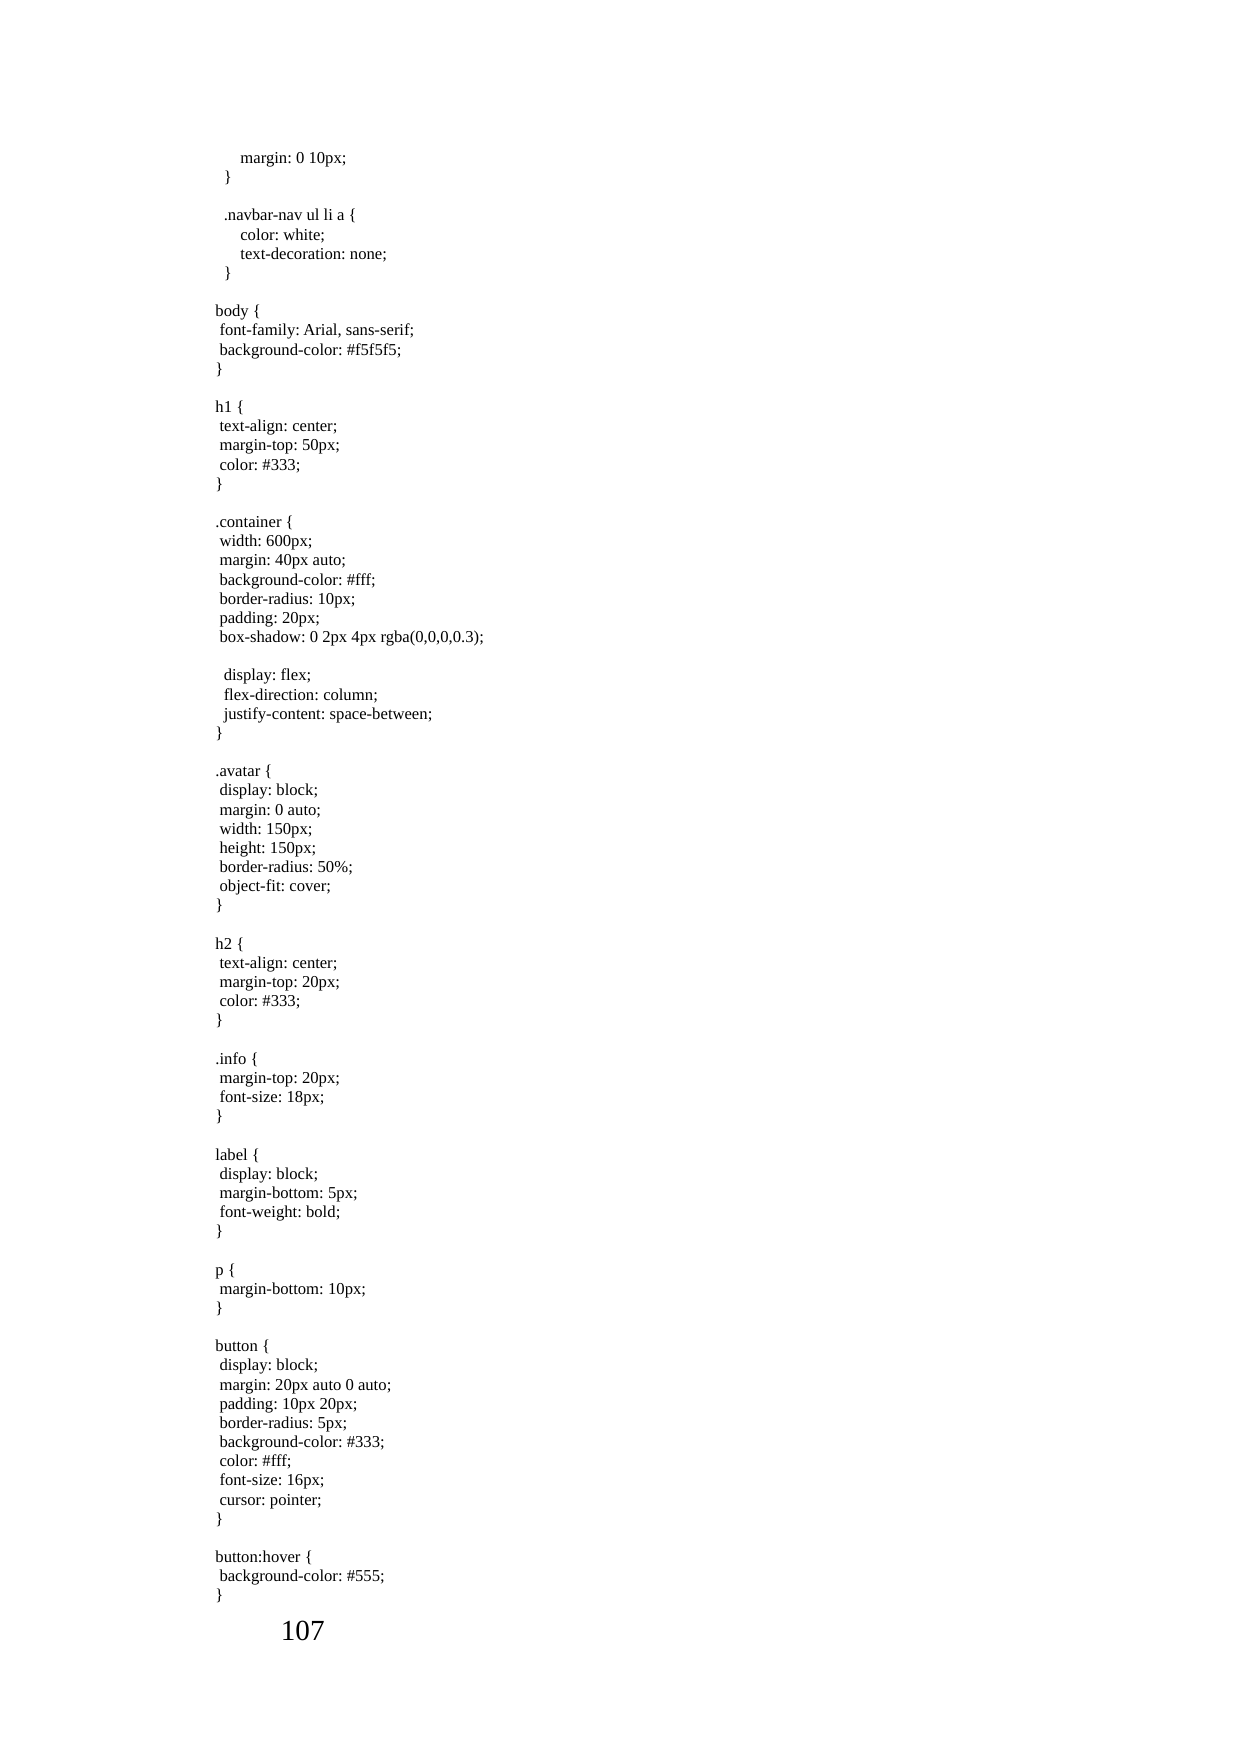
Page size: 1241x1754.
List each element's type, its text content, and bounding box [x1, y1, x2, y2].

text font-weight: bold; [207, 1202, 1122, 1221]
text padding: 20px; [207, 608, 1122, 627]
text .avatar { [207, 761, 1122, 780]
text width: 150px; [207, 818, 1122, 838]
text justify-content: space-between; [207, 703, 1122, 723]
text margin-top: 20px; [207, 972, 1122, 991]
text } [207, 723, 1122, 742]
text cursor: pointer; [207, 1489, 1122, 1508]
text label { [207, 1144, 1122, 1163]
text text-align: center; [207, 416, 1122, 435]
text } [207, 263, 1122, 282]
text display: block; [207, 1355, 1122, 1374]
text font-family: Arial, sans-serif; [207, 320, 1122, 339]
text border-radius: 50%; [207, 857, 1122, 876]
text } [207, 895, 1122, 914]
text } [207, 358, 1122, 378]
text p { [207, 1259, 1122, 1278]
text margin: 0 10px; [207, 148, 1122, 167]
text display: flex; [207, 665, 1122, 684]
text margin-bottom: 10px; [207, 1278, 1122, 1298]
text } [207, 1508, 1122, 1528]
text color: #fff; [207, 1451, 1122, 1470]
text box-shadow: 0 2px 4px rgba(0,0,0,0.3); [207, 627, 1122, 646]
text } [207, 1298, 1122, 1317]
text height: 150px; [207, 838, 1122, 857]
text .navbar-nav ul li a { [207, 205, 1122, 224]
text background-color: #f5f5f5; [207, 339, 1122, 358]
text h1 { [207, 397, 1122, 416]
text margin: 0 auto; [207, 799, 1122, 818]
text border-radius: 5px; [207, 1413, 1122, 1432]
text background-color: #555; [207, 1566, 1122, 1585]
text h2 { [207, 933, 1122, 953]
text button { [207, 1336, 1122, 1355]
text display: block; [207, 780, 1122, 799]
text margin-bottom: 5px; [207, 1183, 1122, 1202]
text } [207, 1106, 1122, 1125]
text margin-top: 20px; [207, 1068, 1122, 1087]
text display: block; [207, 1163, 1122, 1183]
text font-size: 16px; [207, 1470, 1122, 1489]
text .info { [207, 1048, 1122, 1068]
text text-align: center; [207, 953, 1122, 972]
text margin: 20px auto 0 auto; [207, 1374, 1122, 1393]
text border-radius: 10px; [207, 588, 1122, 608]
text color: #333; [207, 991, 1122, 1010]
text padding: 10px 20px; [207, 1393, 1122, 1413]
text background-color: #fff; [207, 569, 1122, 588]
text } [207, 1010, 1122, 1029]
text color: #333; [207, 454, 1122, 473]
text color: white; [207, 224, 1122, 243]
text margin: 40px auto; [207, 550, 1122, 569]
text body { [207, 301, 1122, 320]
text width: 600px; [207, 531, 1122, 550]
text } [207, 167, 1122, 186]
text flex-direction: column; [207, 684, 1122, 703]
text object-fit: cover; [207, 876, 1122, 895]
text margin-top: 50px; [207, 435, 1122, 454]
text } [207, 1585, 1122, 1604]
text } [207, 473, 1122, 493]
text button:hover { [207, 1547, 1122, 1566]
text font-size: 18px; [207, 1087, 1122, 1106]
text background-color: #333; [207, 1432, 1122, 1451]
text .container { [207, 512, 1122, 531]
text text-decoration: none; [207, 243, 1122, 263]
text } [207, 1221, 1122, 1240]
